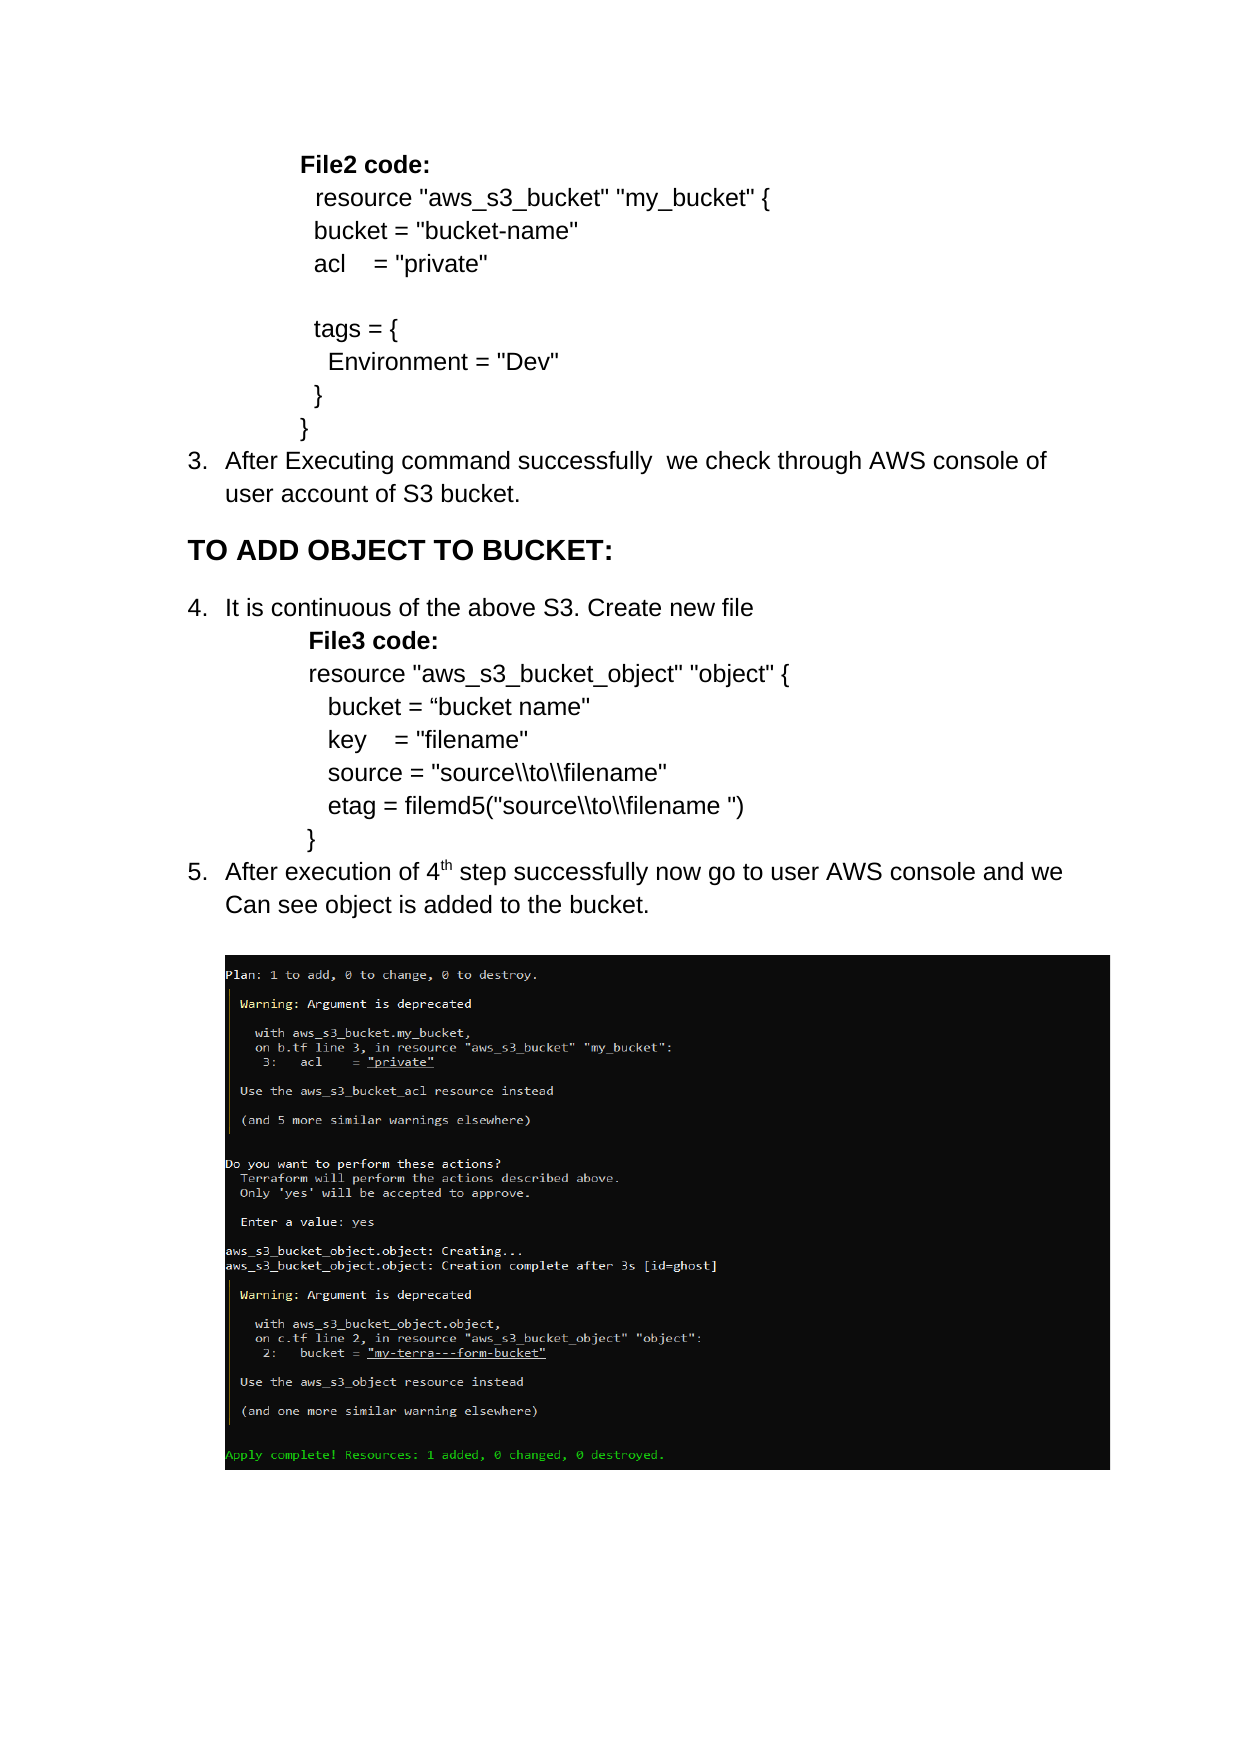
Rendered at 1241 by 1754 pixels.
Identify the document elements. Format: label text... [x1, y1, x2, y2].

list bucket = “bucket name" [300, 692, 1090, 720]
list File2 code: [262, 150, 1090, 179]
list bucket = "bucket-name" [300, 216, 1090, 245]
list acl = "private" [300, 249, 1090, 278]
list } [300, 380, 1090, 409]
list resource "aws_s3_bucket" "my_bucket" { [225, 183, 1090, 212]
list resource "aws_s3_bucket_object" "object" { [225, 659, 1090, 687]
text TO ADD OBJECT TO BUCKET: [187, 533, 1090, 567]
list After execution of 4th step successfully now go to user AWS console and we [187, 857, 1090, 886]
list key = "filename" [300, 725, 1090, 753]
list } [300, 413, 1090, 442]
list It is continuous of the above S3. Create new file [187, 593, 1090, 621]
list } [300, 824, 1090, 852]
list etag = filemd5("source\\to\\filename ") [300, 791, 1090, 819]
list Can see object is added to the bucket. [225, 890, 1090, 918]
list File3 code: [225, 626, 1090, 654]
list source = "source\\to\\filename" [300, 758, 1090, 786]
list tags = { [300, 314, 1090, 343]
picture [225, 955, 1110, 1470]
list Environment = "Dev" [300, 347, 1090, 376]
list After Executing command successfully we check through AWS console of user account of S3 bucket. [187, 446, 1090, 508]
